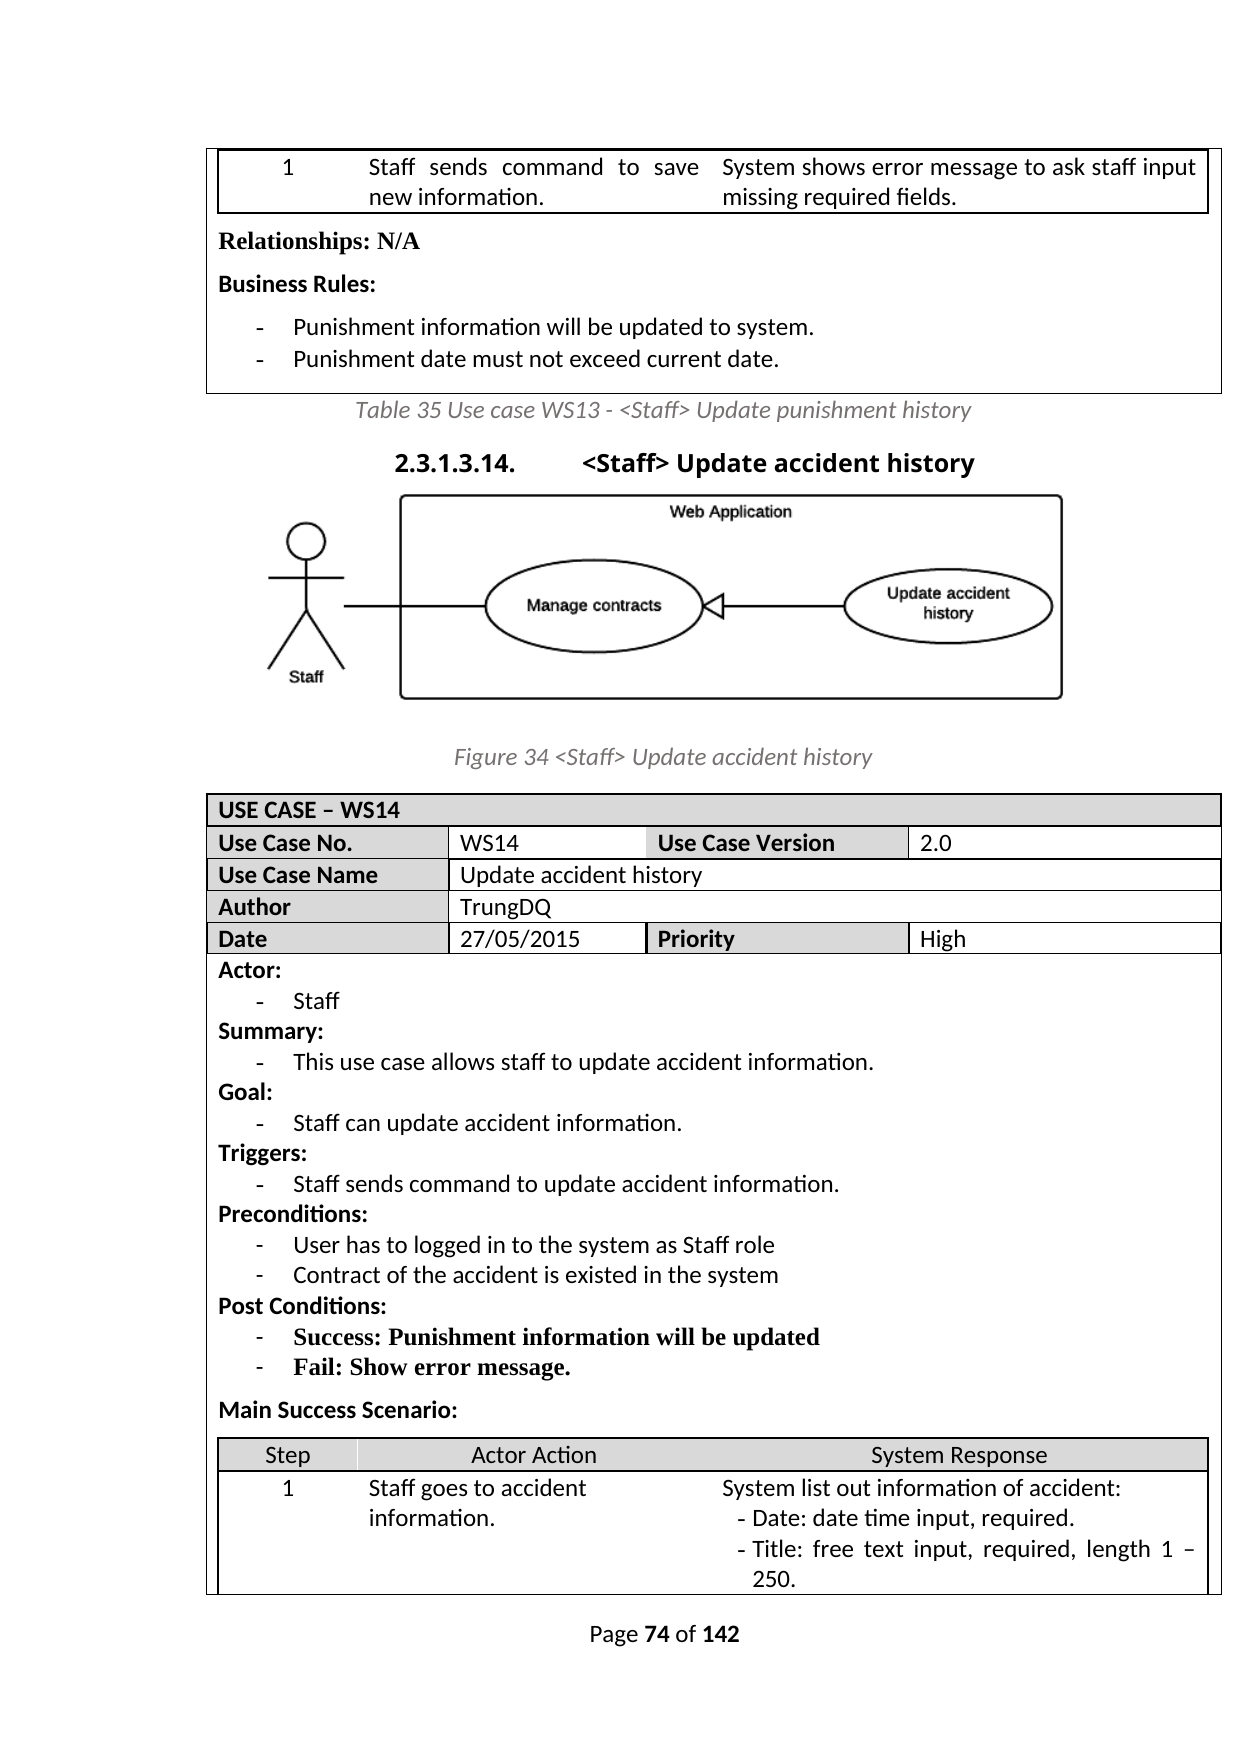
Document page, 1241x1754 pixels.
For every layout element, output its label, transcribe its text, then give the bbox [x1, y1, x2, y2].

text Table 35 Use case WS13 - <Staff> Update punishment history [207, 394, 1122, 425]
table_cell Use Case Name [208, 859, 448, 890]
table_cell Update accident history [450, 860, 1220, 890]
table_cell WS14 [449, 827, 646, 858]
table_cell TrungDQ [449, 891, 1221, 922]
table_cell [207, 954, 1221, 1594]
table_cell High [910, 923, 1220, 953]
table_cell 27/05/2015 [450, 923, 645, 953]
picture [237, 482, 1092, 722]
table_cell Author [207, 891, 448, 922]
table_cell 2.0 [909, 827, 1221, 858]
table_cell Use Case No. [207, 827, 448, 858]
subtitle <Staff> Update accident history [394, 446, 1122, 479]
table_cell Date [208, 923, 448, 953]
table_cell Use Case Version [646, 827, 908, 858]
table_header USE CASE – WS14 [208, 795, 1220, 825]
text Figure 34 <Staff> Update accident history [207, 741, 1122, 772]
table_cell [207, 149, 1221, 393]
table_cell Priority [648, 923, 908, 953]
